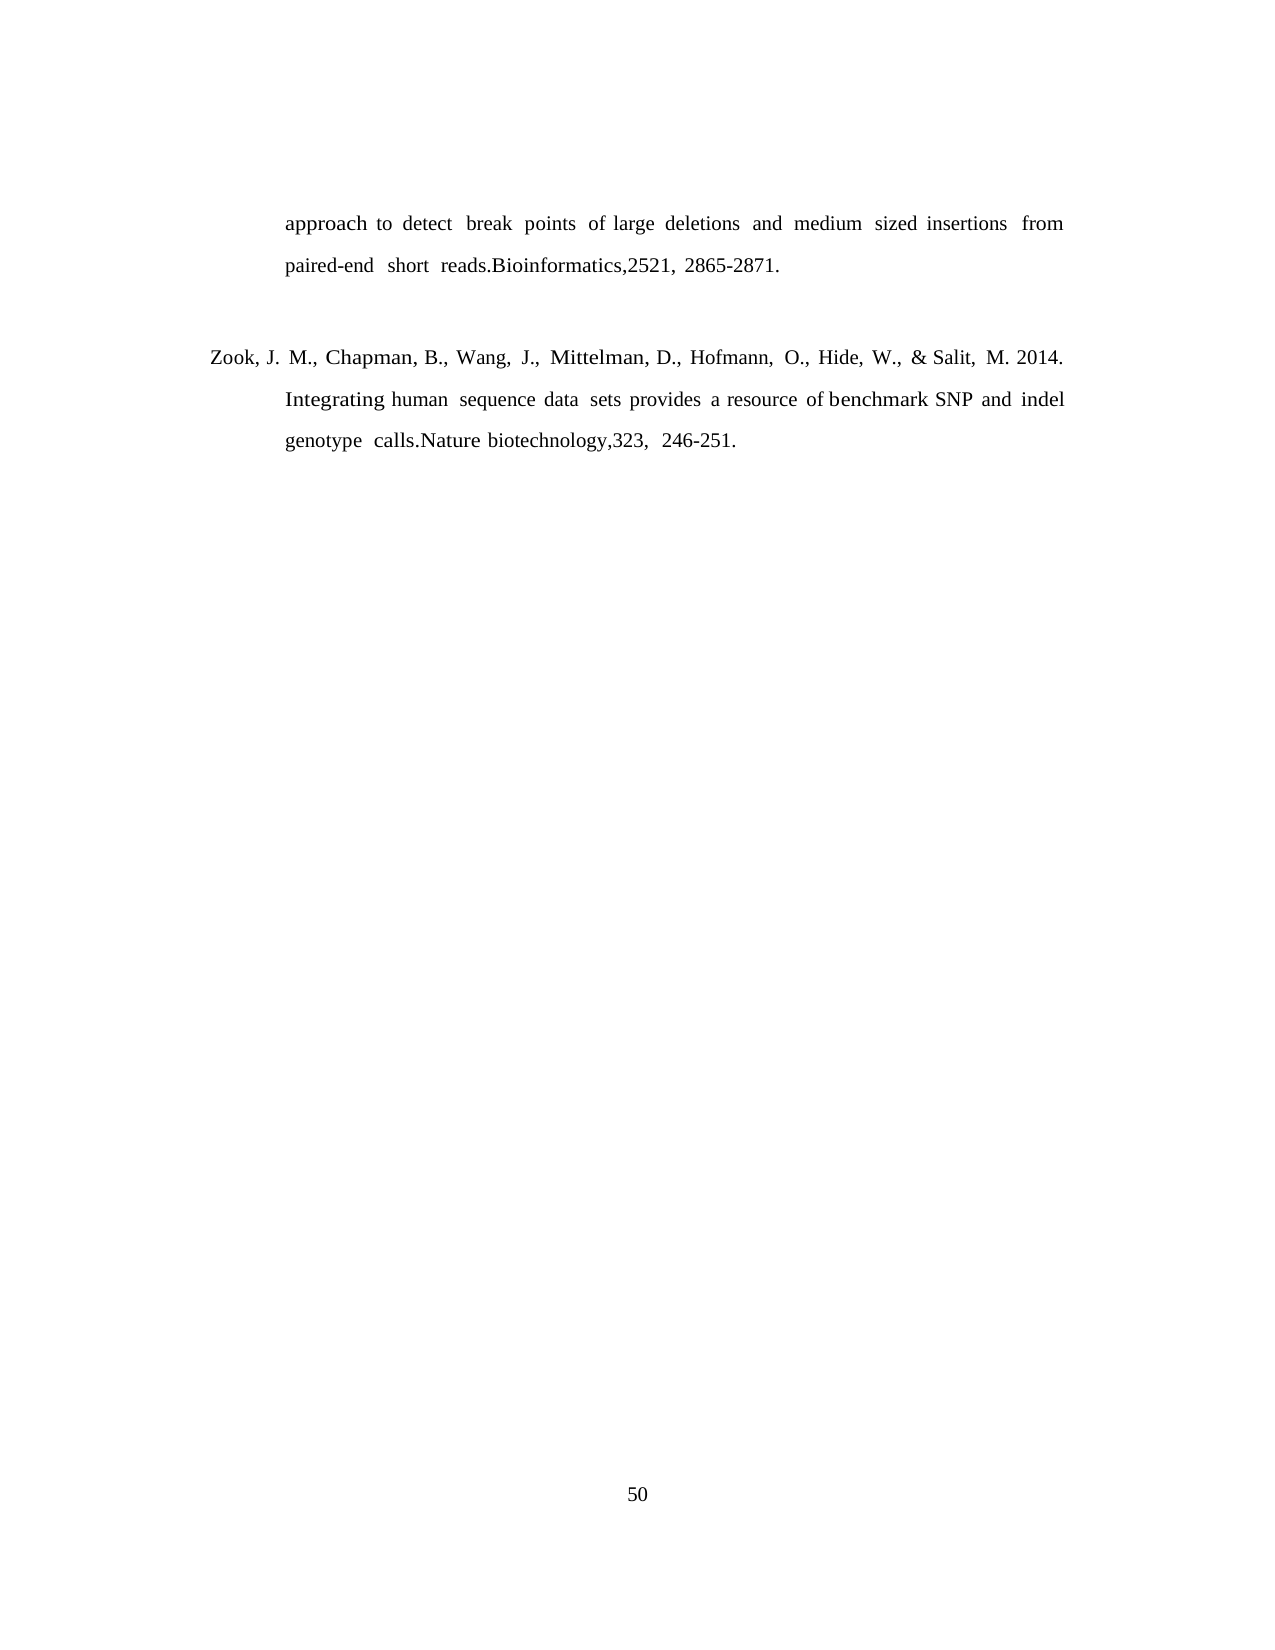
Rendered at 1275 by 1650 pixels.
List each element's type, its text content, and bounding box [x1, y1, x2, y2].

text approach to detect break points of large deletions and medium sized insertions from paired-end short reads.Bioinformatics,2521, 2865-2871. [285, 211, 1068, 277]
text Integrating human sequence data sets provides a resource of benchmark SNP and indel genotype calls.Nature biotechnology,323, 246-251. [285, 387, 1068, 452]
text Zook, J. M., Chapman, B., Wang, J., Mittelman, D., Hofmann, O., Hide, W., & Salit, M. 2014. [210, 345, 1096, 369]
